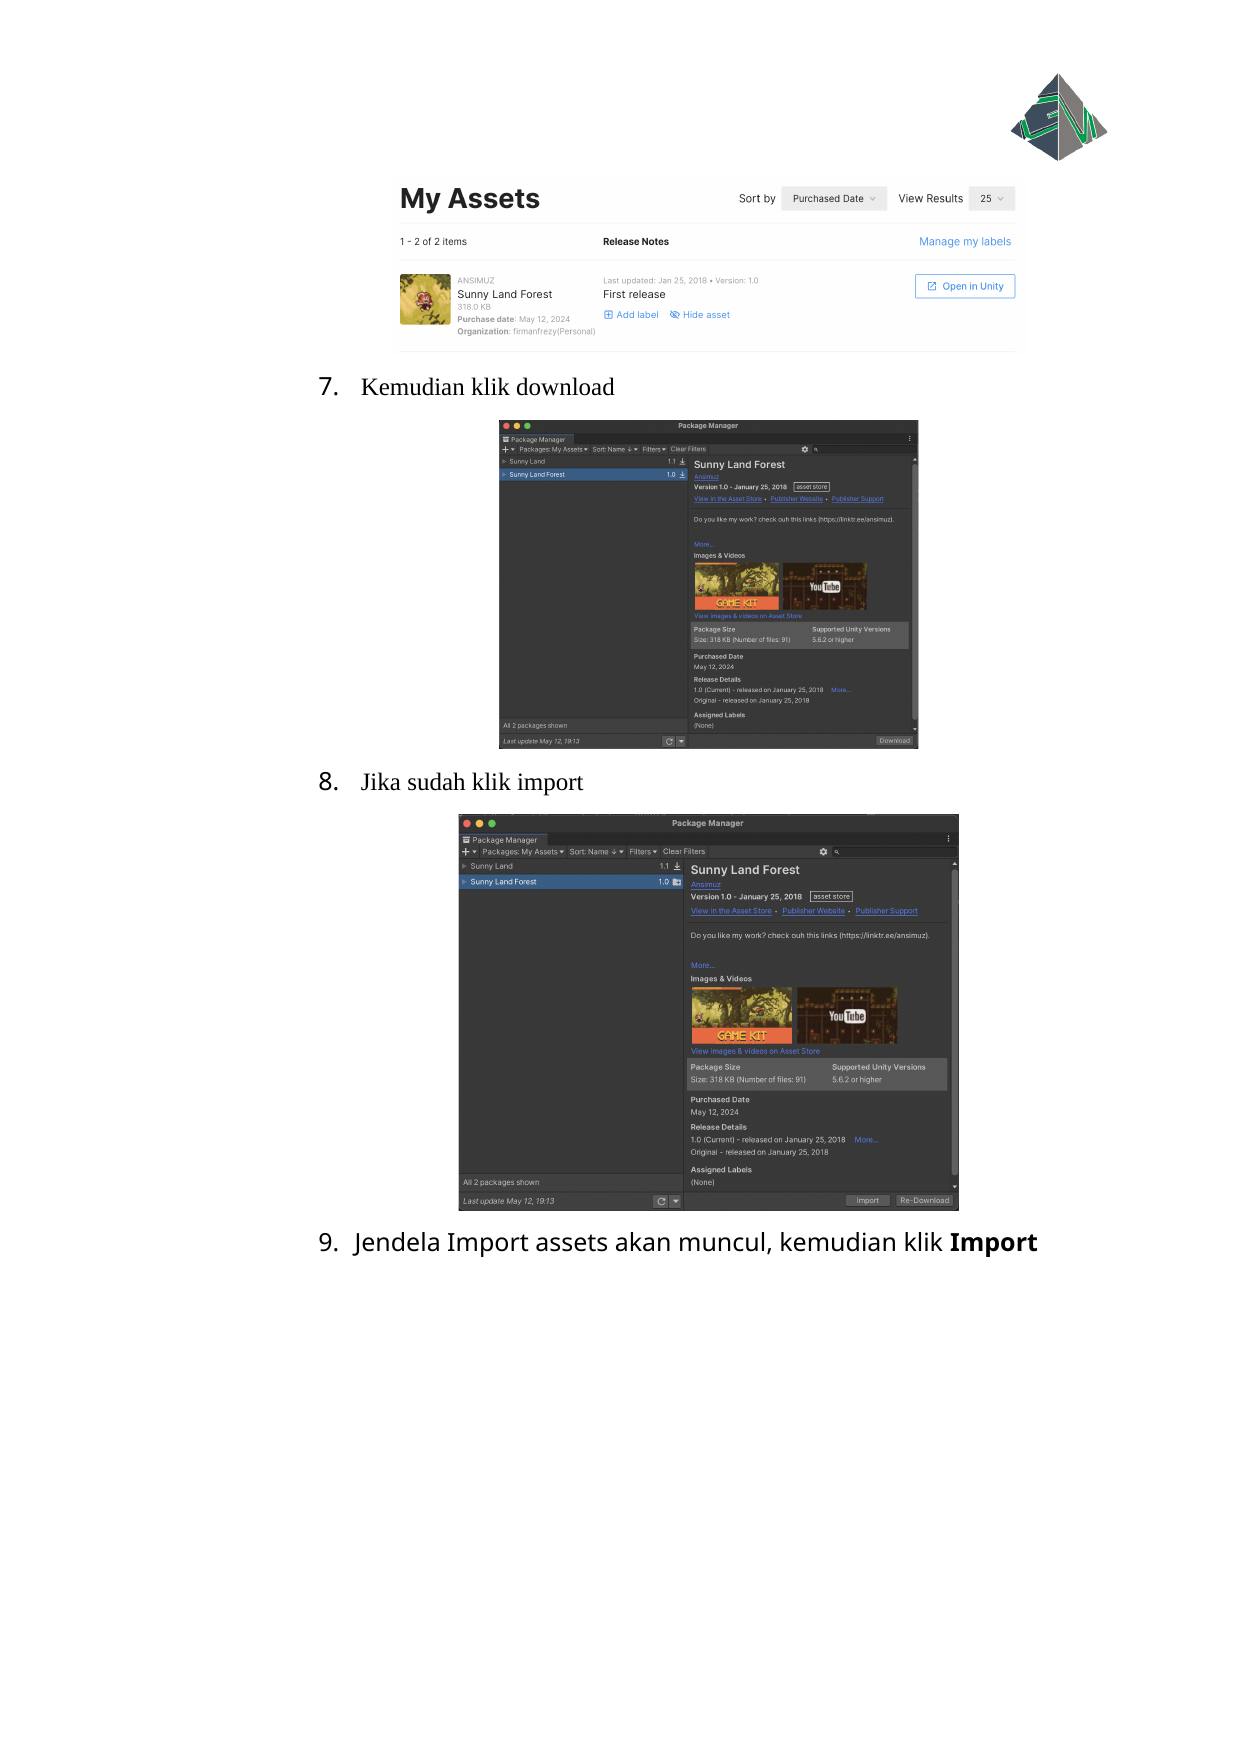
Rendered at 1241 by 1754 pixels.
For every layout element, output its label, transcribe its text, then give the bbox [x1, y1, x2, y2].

list Jika sudah klik import [318, 763, 1063, 797]
picture [1010, 73, 1108, 161]
list Kemudian klik download [318, 369, 1063, 403]
picture [390, 177, 1027, 355]
picture [499, 420, 919, 749]
picture [458, 814, 959, 1211]
list Jendela Import assets akan muncul, kemudian klik Import [318, 1225, 1063, 1259]
